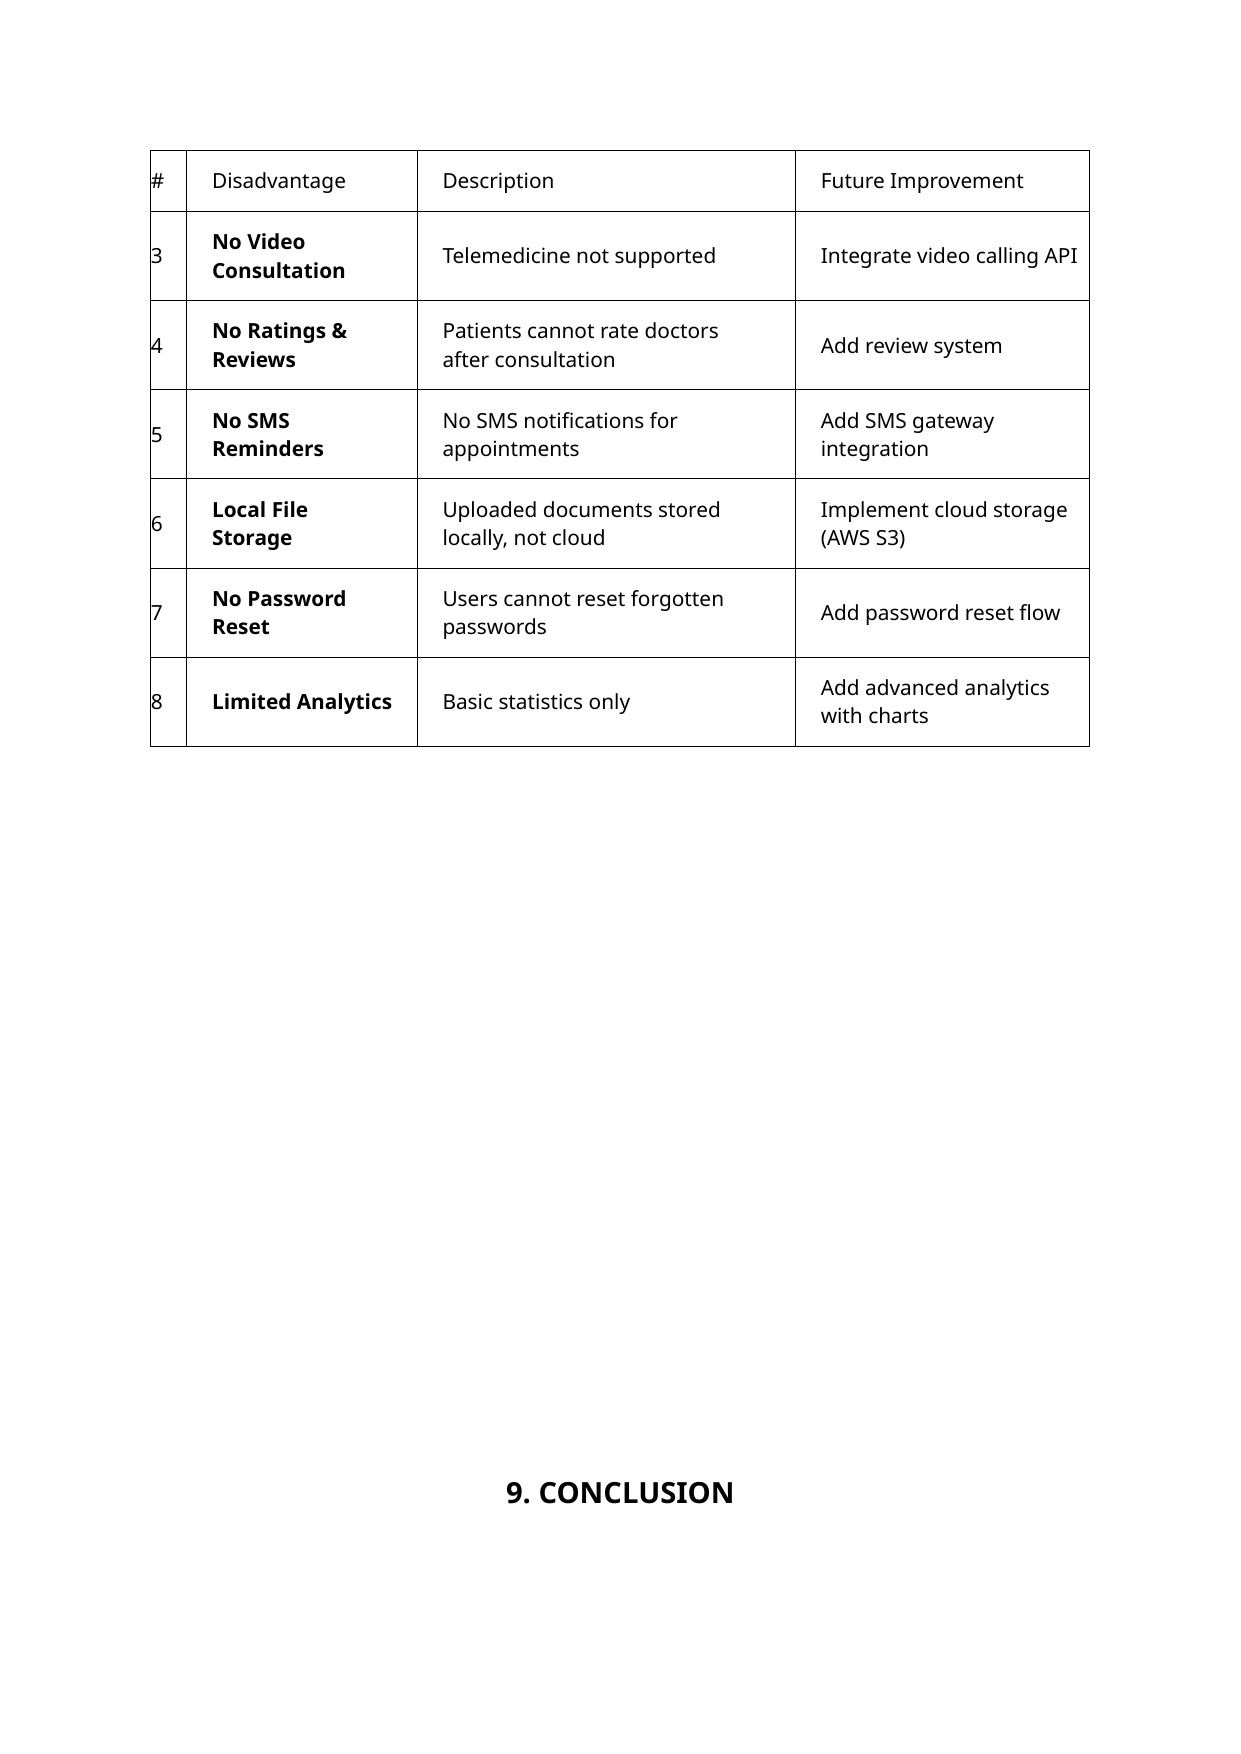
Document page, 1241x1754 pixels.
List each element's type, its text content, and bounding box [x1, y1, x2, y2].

text 9. CONCLUSION [150, 1473, 1090, 1512]
table_header # [151, 151, 186, 211]
table_cell Users cannot reset forgotten passwords [418, 569, 795, 657]
table_header Description [418, 151, 795, 211]
table_cell No SMS Reminders [187, 390, 417, 478]
table_cell Limited Analytics [187, 658, 417, 746]
table_cell No SMS notifications for appointments [418, 390, 795, 478]
table_cell 7 [151, 569, 186, 657]
table_cell Telemedicine not supported [418, 212, 795, 300]
table_cell 6 [151, 479, 186, 567]
table_cell 4 [151, 301, 186, 389]
table_cell Implement cloud storage (AWS S3) [796, 479, 1089, 567]
table_cell Add advanced analytics with charts [796, 658, 1089, 746]
table_cell Patients cannot rate doctors after consultation [418, 301, 795, 389]
table_cell Add review system [796, 301, 1089, 389]
table_cell No Video Consultation [187, 212, 417, 300]
table_cell No Ratings & Reviews [187, 301, 417, 389]
table_cell 8 [151, 658, 186, 746]
table_cell No Password Reset [187, 569, 417, 657]
table_cell Local File Storage [187, 479, 417, 567]
table_header Future Improvement [796, 151, 1089, 211]
table_cell Basic statistics only [418, 658, 795, 746]
table_cell Add password reset flow [796, 569, 1089, 657]
table_cell 5 [151, 390, 186, 478]
table_cell 3 [151, 212, 186, 300]
table_cell Uploaded documents stored locally, not cloud [418, 479, 795, 567]
table_cell Integrate video calling API [796, 212, 1089, 300]
table_cell Add SMS gateway integration [796, 390, 1089, 478]
table_header Disadvantage [187, 151, 417, 211]
